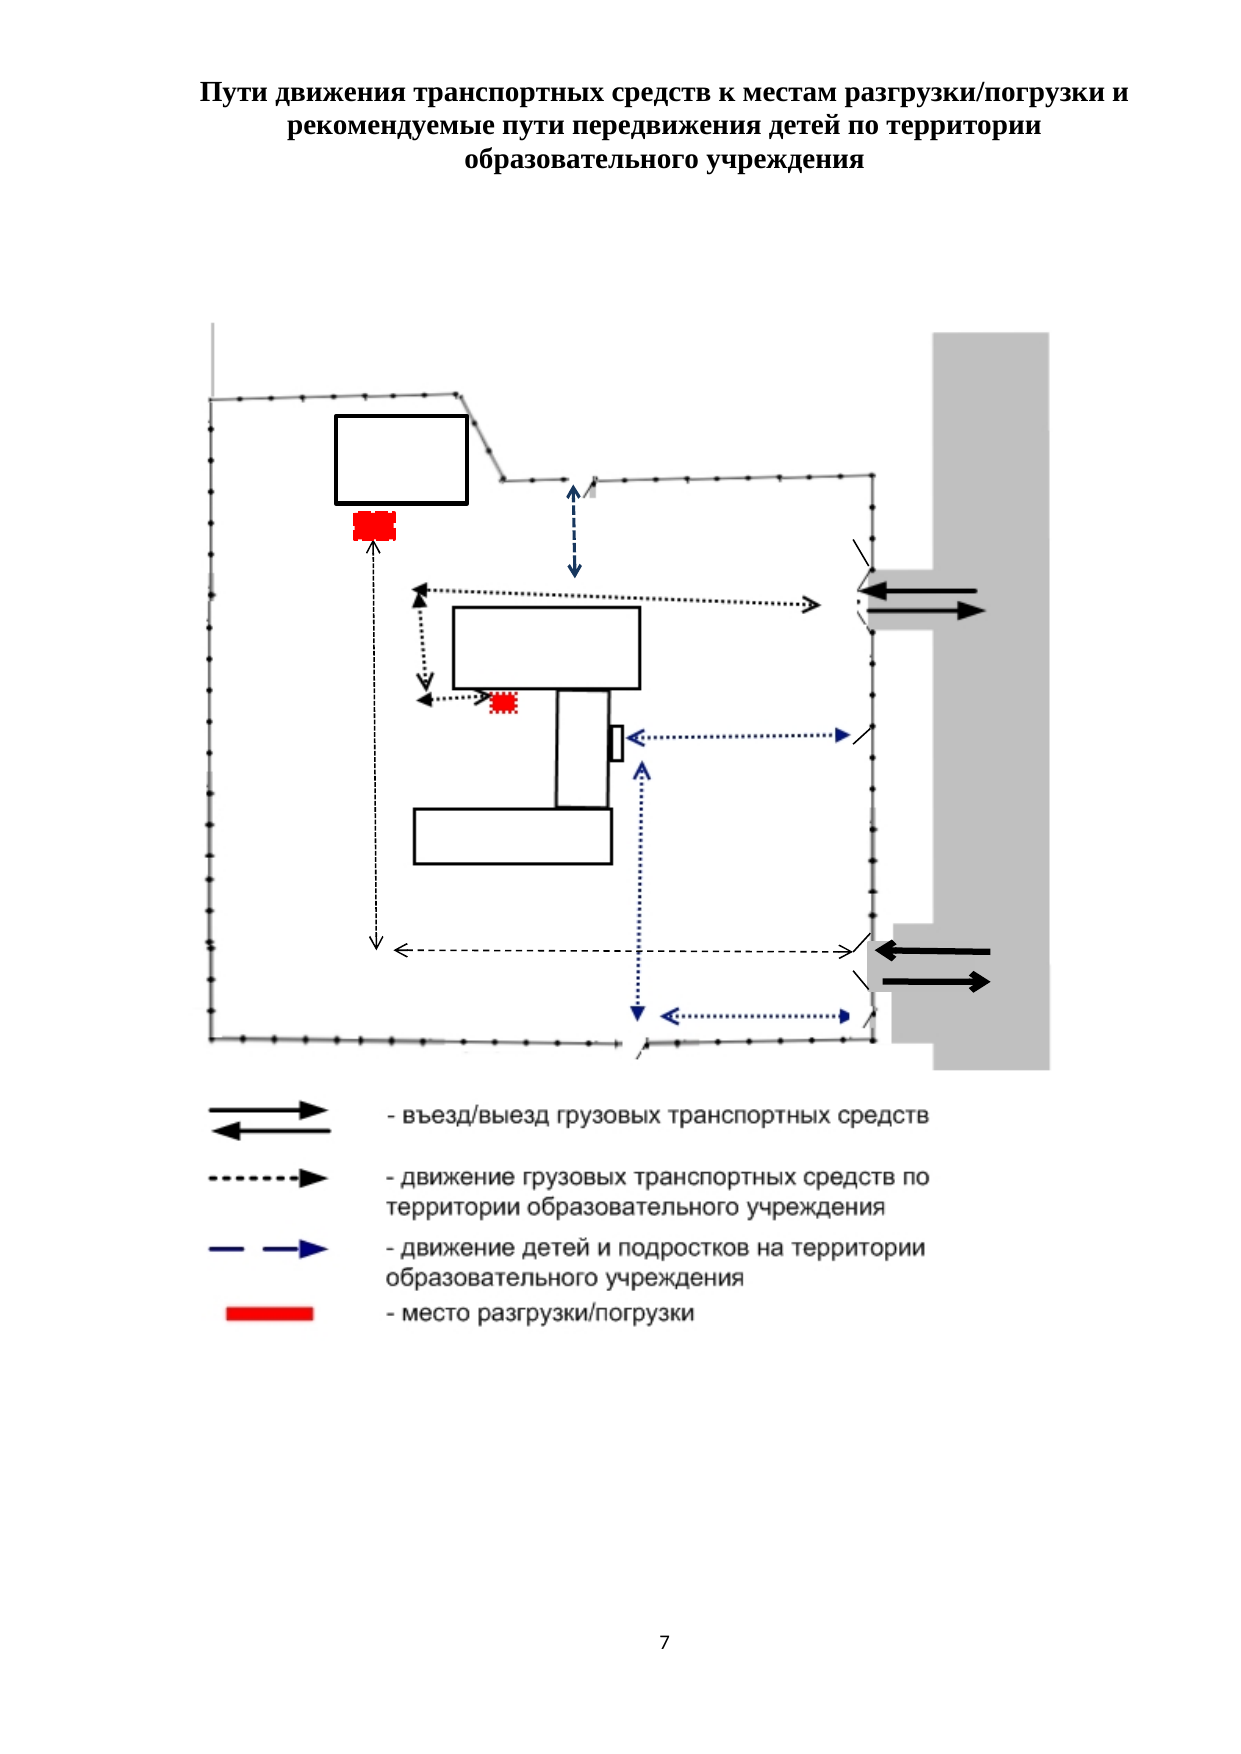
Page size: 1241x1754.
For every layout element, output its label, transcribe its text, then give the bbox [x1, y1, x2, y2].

picture [177, 270, 1067, 1341]
text Пути движения транспортных средств к местам разгрузки/погрузки и рекомендуемые пути передвижения детей по территории образовательного учреждения [177, 74, 1152, 174]
